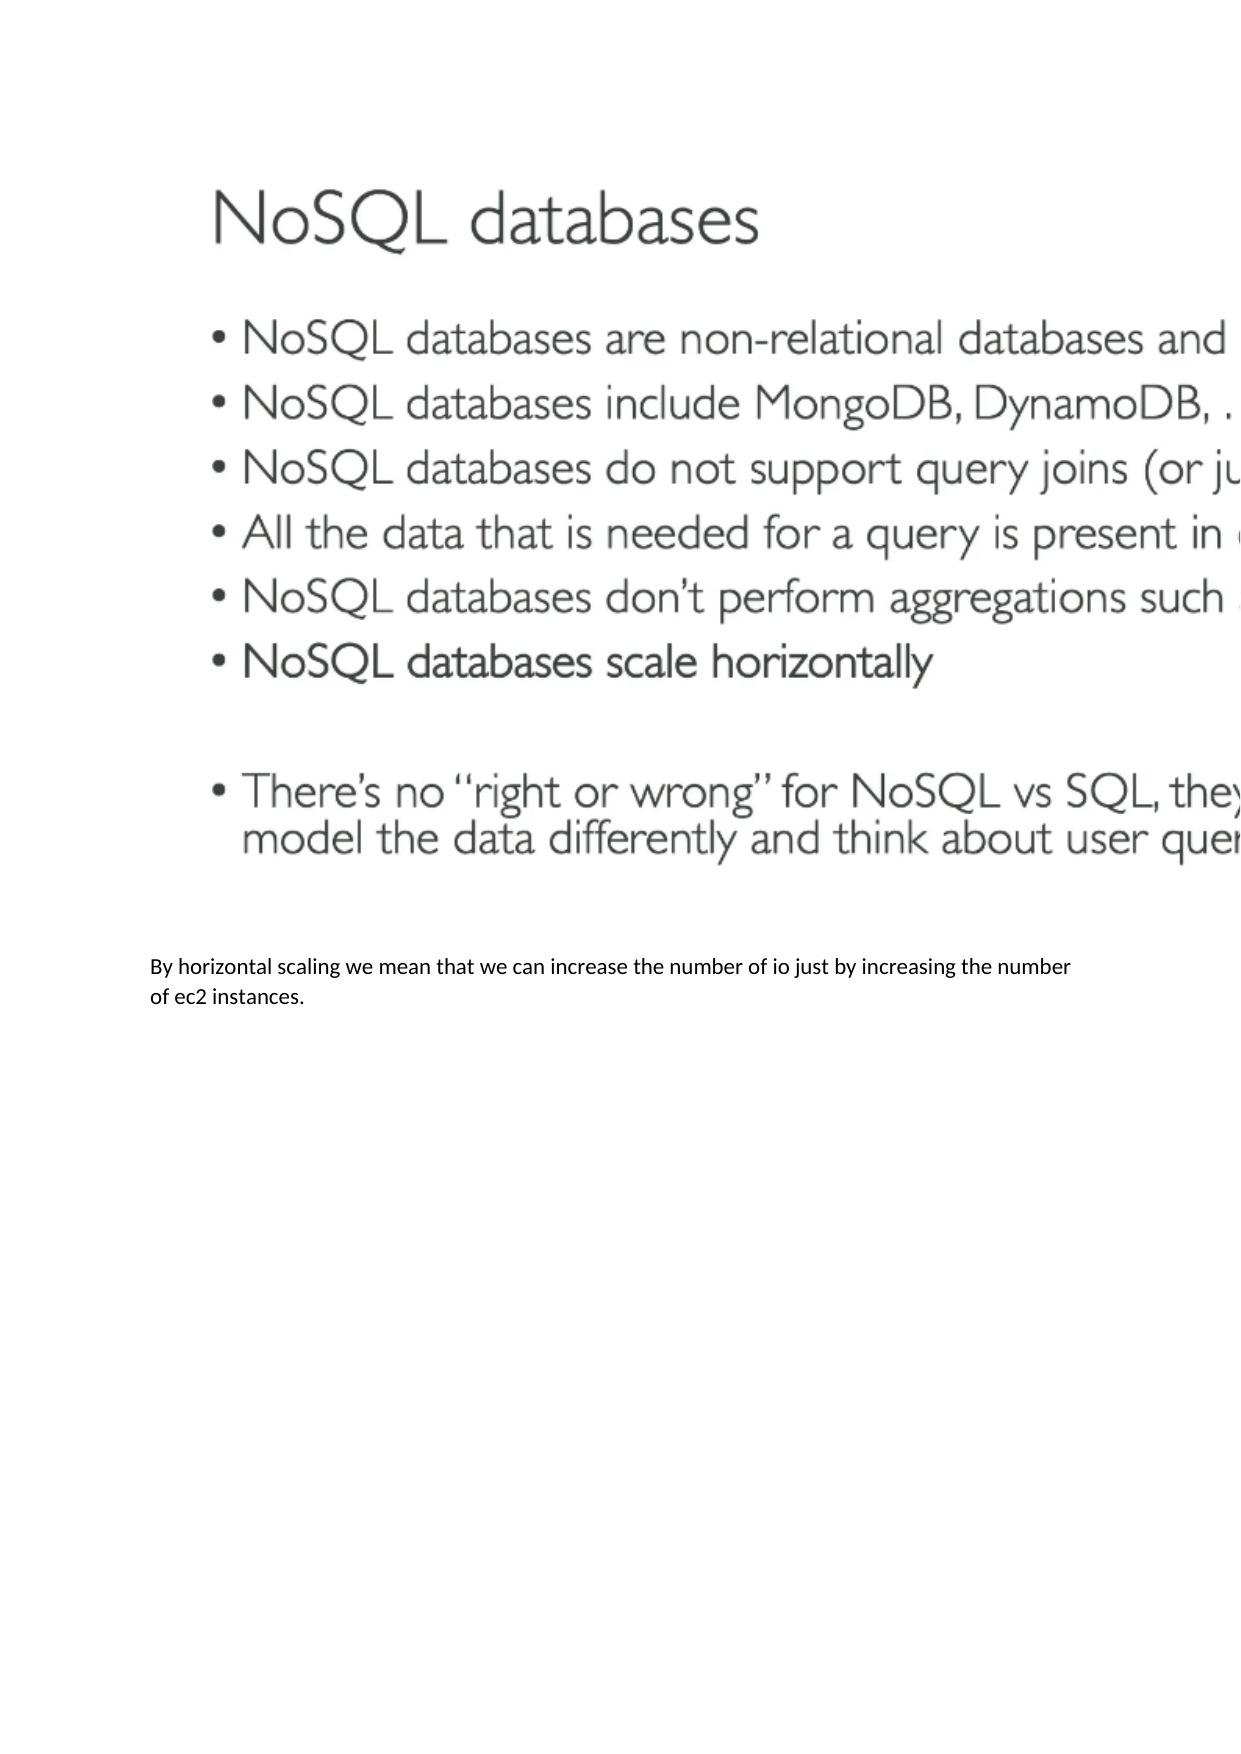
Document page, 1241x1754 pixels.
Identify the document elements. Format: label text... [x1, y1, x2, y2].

picture [150, 150, 1241, 933]
text By horizontal scaling we mean that we can increase the number of io just by increasing the number of ec2 instances. [150, 952, 1090, 1010]
